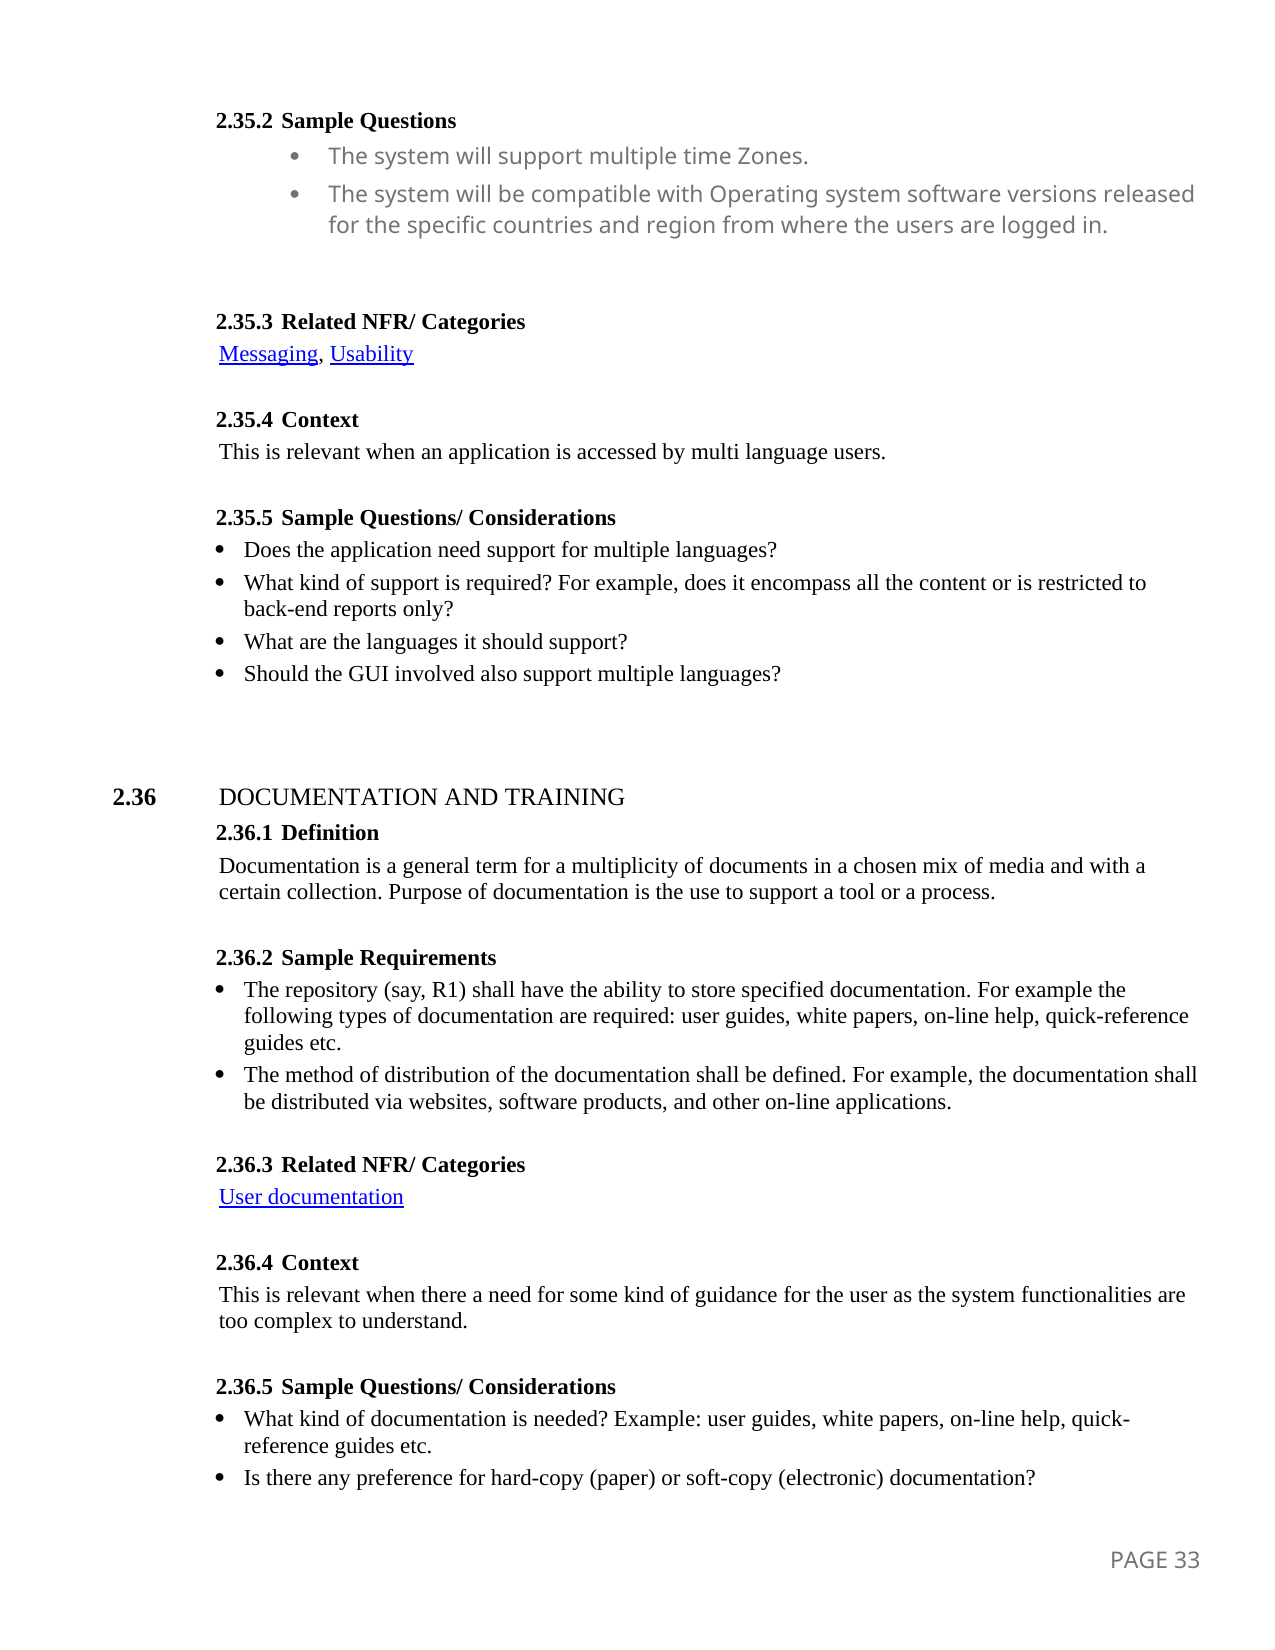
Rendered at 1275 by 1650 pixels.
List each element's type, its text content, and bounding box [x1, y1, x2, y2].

list Sample Requirements [216, 944, 1200, 970]
list The system will support multiple time Zones. [291, 140, 1200, 171]
list Related NFR/ Categories [216, 1151, 1200, 1177]
text Documentation is a general term for a multiplicity of documents in a chosen mix of media and with a certain collection. Purpose of documentation is the use to support a tool or a process. [219, 852, 1200, 905]
list The method of distribution of the documentation shall be defined. For example, the documentation shall be distributed via websites, software products, and other on-line applications. [216, 1062, 1200, 1114]
list What kind of documentation is needed? Example: user guides, white papers, on-line help, quick-reference guides etc. [216, 1405, 1200, 1458]
list What are the languages it should support? [216, 628, 1200, 654]
list Related NFR/ Categories [216, 308, 1200, 334]
list Sample Questions/ Considerations [216, 503, 1200, 530]
list Does the application need support for multiple languages? [216, 536, 1200, 562]
list Sample Questions [216, 108, 1200, 134]
text User documentation [219, 1183, 1200, 1210]
list Context [216, 1249, 1200, 1275]
text This is relevant when there a need for some kind of guidance for the user as the system functionalities are too complex to understand. [219, 1281, 1200, 1334]
text This is relevant when an application is accessed by multi language users. [219, 438, 1200, 465]
subtitle Documentation and Training [112, 782, 1200, 810]
list The system will be compatible with Operating system software versions released for the specific countries and region from where the users are logged in. [291, 178, 1200, 240]
list Definition [216, 819, 1200, 846]
list Context [216, 406, 1200, 432]
text Messaging, Usability [219, 341, 1200, 367]
list Is there any preference for hard-copy (paper) or soft-copy (electronic) documentation? [216, 1464, 1200, 1491]
list Should the GUI involved also support multiple languages? [216, 660, 1200, 687]
list What kind of support is required? For example, does it encompass all the content or is restricted to back-end reports only? [216, 569, 1200, 621]
list The repository (say, R1) shall have the ability to store specified documentation. For example the following types of documentation are required: user guides, white papers, on-line help, quick-reference guides etc. [216, 976, 1200, 1055]
list Sample Questions/ Considerations [216, 1373, 1200, 1399]
